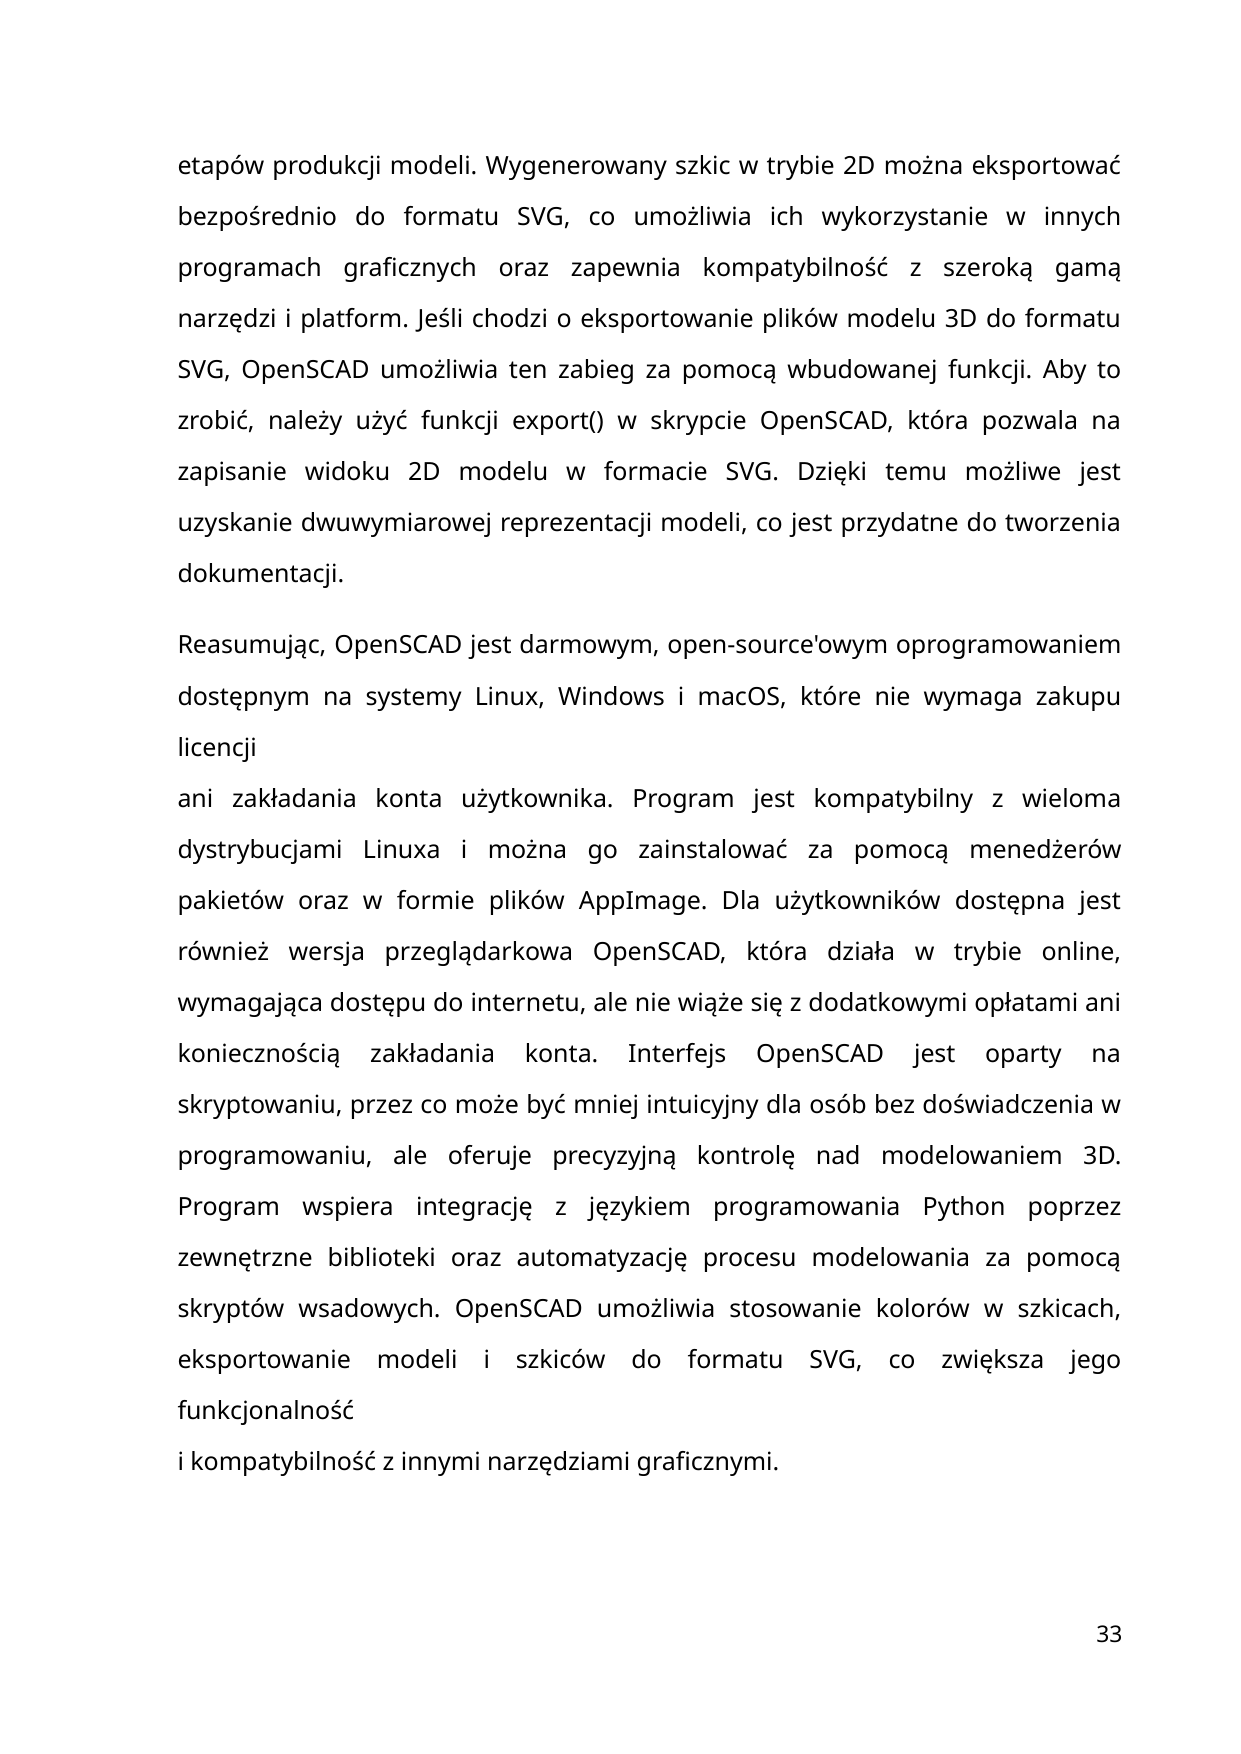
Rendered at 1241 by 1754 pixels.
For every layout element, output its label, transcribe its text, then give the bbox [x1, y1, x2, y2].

text Reasumując, OpenSCAD jest darmowym, open-source'owym oprogramowaniem dostępnym na systemy Linux, Windows i macOS, które nie wymaga zakupu licencji ani zakładania konta użytkownika. Program jest kompatybilny z wieloma dystrybucjami Linuxa i można go zainstalować za pomocą menedżerów pakietów oraz w formie plików AppImage. Dla użytkowników dostępna jest również wersja przeglądarkowa OpenSCAD, która działa w trybie online, wymagająca dostępu do internetu, ale nie wiąże się z dodatkowymi opłatami ani koniecznością zakładania konta. Interfejs OpenSCAD jest oparty na skryptowaniu, przez co może być mniej intuicyjny dla osób bez doświadczenia w programowaniu, ale oferuje precyzyjną kontrolę nad modelowaniem 3D. Program wspiera integrację z językiem programowania Python poprzez zewnętrzne biblioteki oraz automatyzację procesu modelowania za pomocą skryptów wsadowych. OpenSCAD umożliwia stosowanie kolorów w szkicach, eksportowanie modeli i szkiców do formatu SVG, co zwiększa jego funkcjonalność i kompatybilność z innymi narzędziami graficznymi. [177, 627, 1122, 1478]
